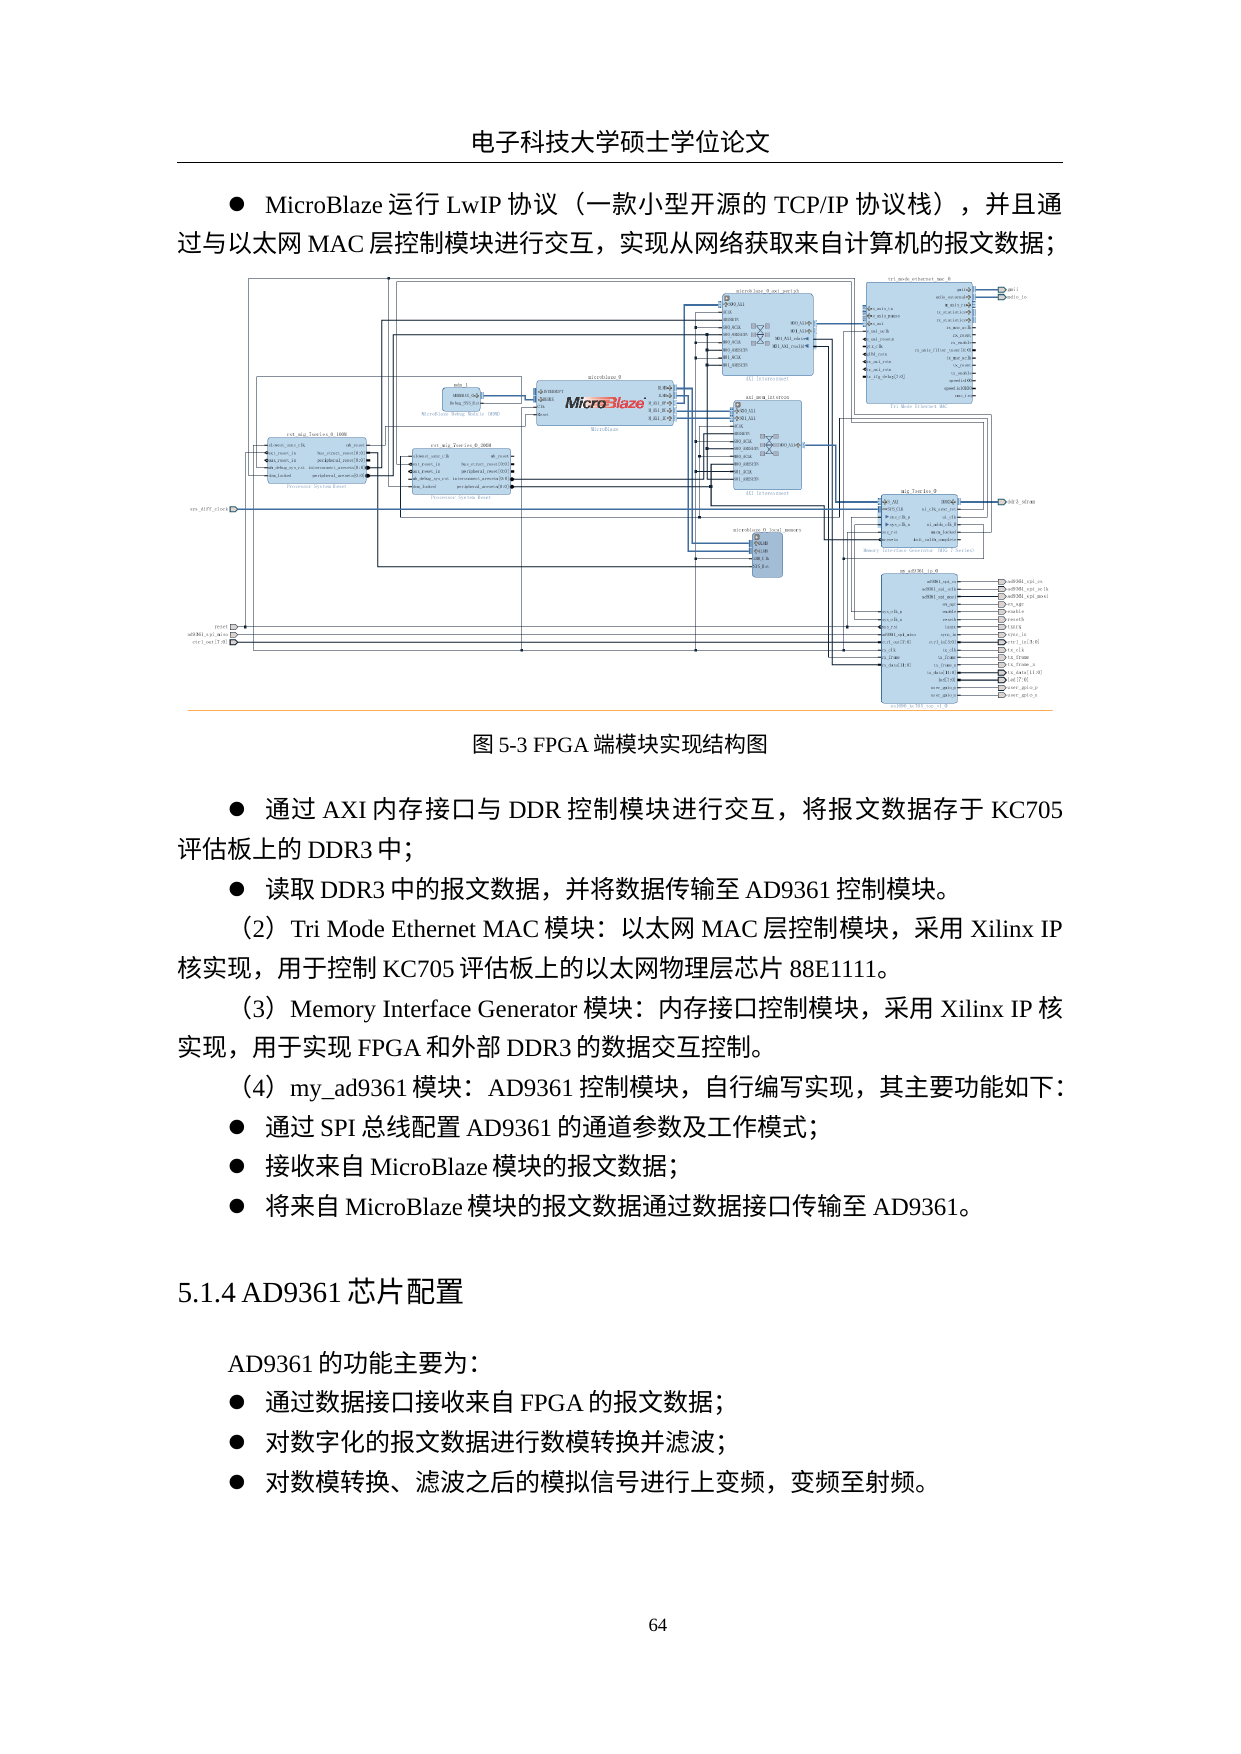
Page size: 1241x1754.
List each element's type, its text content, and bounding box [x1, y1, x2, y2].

list 对数模转换、滤波之后的模拟信号进行上变频，变频至射频。 [177, 1461, 1063, 1500]
list 对数字化的报文数据进行数模转换并滤波； [177, 1421, 1063, 1461]
text （4）my_ad9361模块：AD9361控制模块，自行编写实现，其主要功能如下： [177, 1066, 1063, 1106]
text （3）Memory Interface Generator模块：内存接口控制模块，采用Xilinx IP核实现，用于实现FPGA和外部DDR3的数据交互控制。 [177, 986, 1063, 1066]
list 通过数据接口接收来自FPGA的报文数据； [177, 1381, 1063, 1421]
text （2）Tri Mode Ethernet MAC模块：以太网MAC层控制模块，采用Xilinx IP核实现，用于控制KC705评估板上的以太网物理层芯片88E1111。 [177, 907, 1063, 986]
list MicroBlaze运行LwIP协议（一款小型开源的TCP/IP协议栈），并且通过与以太网MAC层控制模块进行交互，实现从网络获取来自计算机的报文数据； [177, 182, 1063, 262]
text 5.1.4 AD9361芯片配置 [177, 1249, 1063, 1329]
picture [187, 274, 1053, 711]
list 将来自MicroBlaze模块的报文数据通过数据接口传输至AD9361。 [177, 1185, 1063, 1224]
list 通过AXI内存接口与DDR控制模块进行交互，将报文数据存于KC705评估板上的DDR3中； [177, 788, 1063, 867]
text 图5-3 FPGA端模块实现结构图 [177, 723, 1063, 763]
text AD9361的功能主要为： [177, 1341, 1063, 1381]
list 读取DDR3中的报文数据，并将数据传输至AD9361控制模块。 [177, 867, 1063, 907]
list 通过SPI总线配置AD9361的通道参数及工作模式； [177, 1106, 1063, 1145]
list 接收来自MicroBlaze模块的报文数据； [177, 1145, 1063, 1185]
